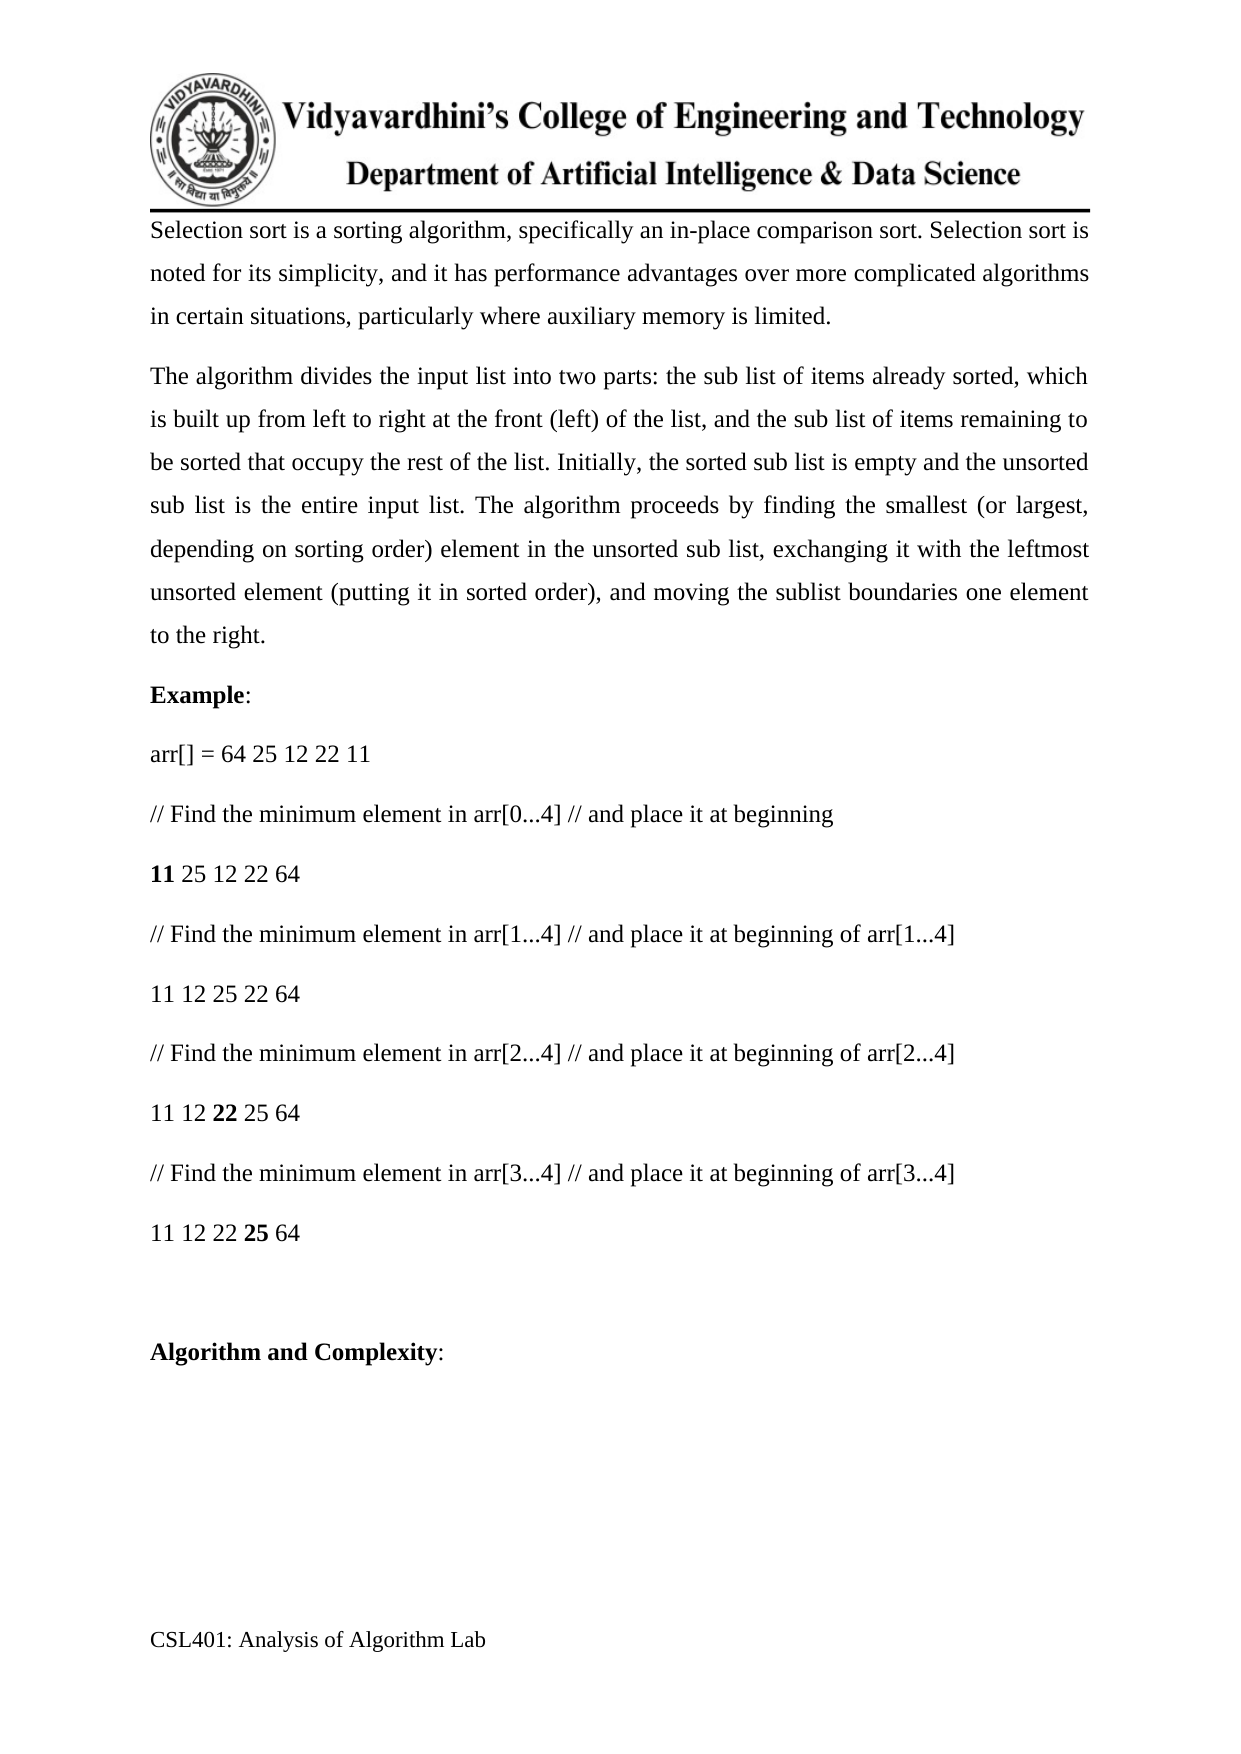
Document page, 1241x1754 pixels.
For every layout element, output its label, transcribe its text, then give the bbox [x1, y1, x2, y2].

text The algorithm divides the input list into two parts: the sub list of items already sorted, which is built up from left to right at the front (left) of the list, and the sub list of items remaining to be sorted that occupy the rest of the list. Initially, the sorted sub list is empty and the unsorted sub list is the entire input list. The algorithm proceeds by finding the smallest (or largest, depending on sorting order) element in the unsorted sub list, exchanging it with the leftmost unsorted element (putting it in sorted order), and moving the sublist boundaries one element to the right. [150, 361, 1090, 649]
text 11 12 22 25 64 [150, 1218, 1090, 1247]
text // Find the minimum element in arr[1...4] // and place it at beginning of arr[1...4] [150, 919, 1090, 948]
text 11 25 12 22 64 [150, 859, 1090, 888]
text arr[] = 64 25 12 22 11 [150, 739, 1090, 768]
text // Find the minimum element in arr[0...4] // and place it at beginning [150, 799, 1090, 828]
text // Find the minimum element in arr[3...4] // and place it at beginning of arr[3...4] [150, 1158, 1090, 1187]
text Selection sort is a sorting algorithm, specifically an in-place comparison sort. Selection sort is noted for its simplicity, and it has performance advantages over more complicated algorithms in certain situations, particularly where auxiliary memory is limited. [150, 216, 1090, 330]
text Algorithm and Complexity: [150, 1337, 1090, 1366]
text Example: [150, 680, 1090, 708]
text // Find the minimum element in arr[2...4] // and place it at beginning of arr[2...4] [150, 1038, 1090, 1067]
text 11 12 25 22 64 [150, 979, 1090, 1007]
picture [150, 73, 1091, 216]
text 11 12 22 25 64 [150, 1098, 1090, 1127]
